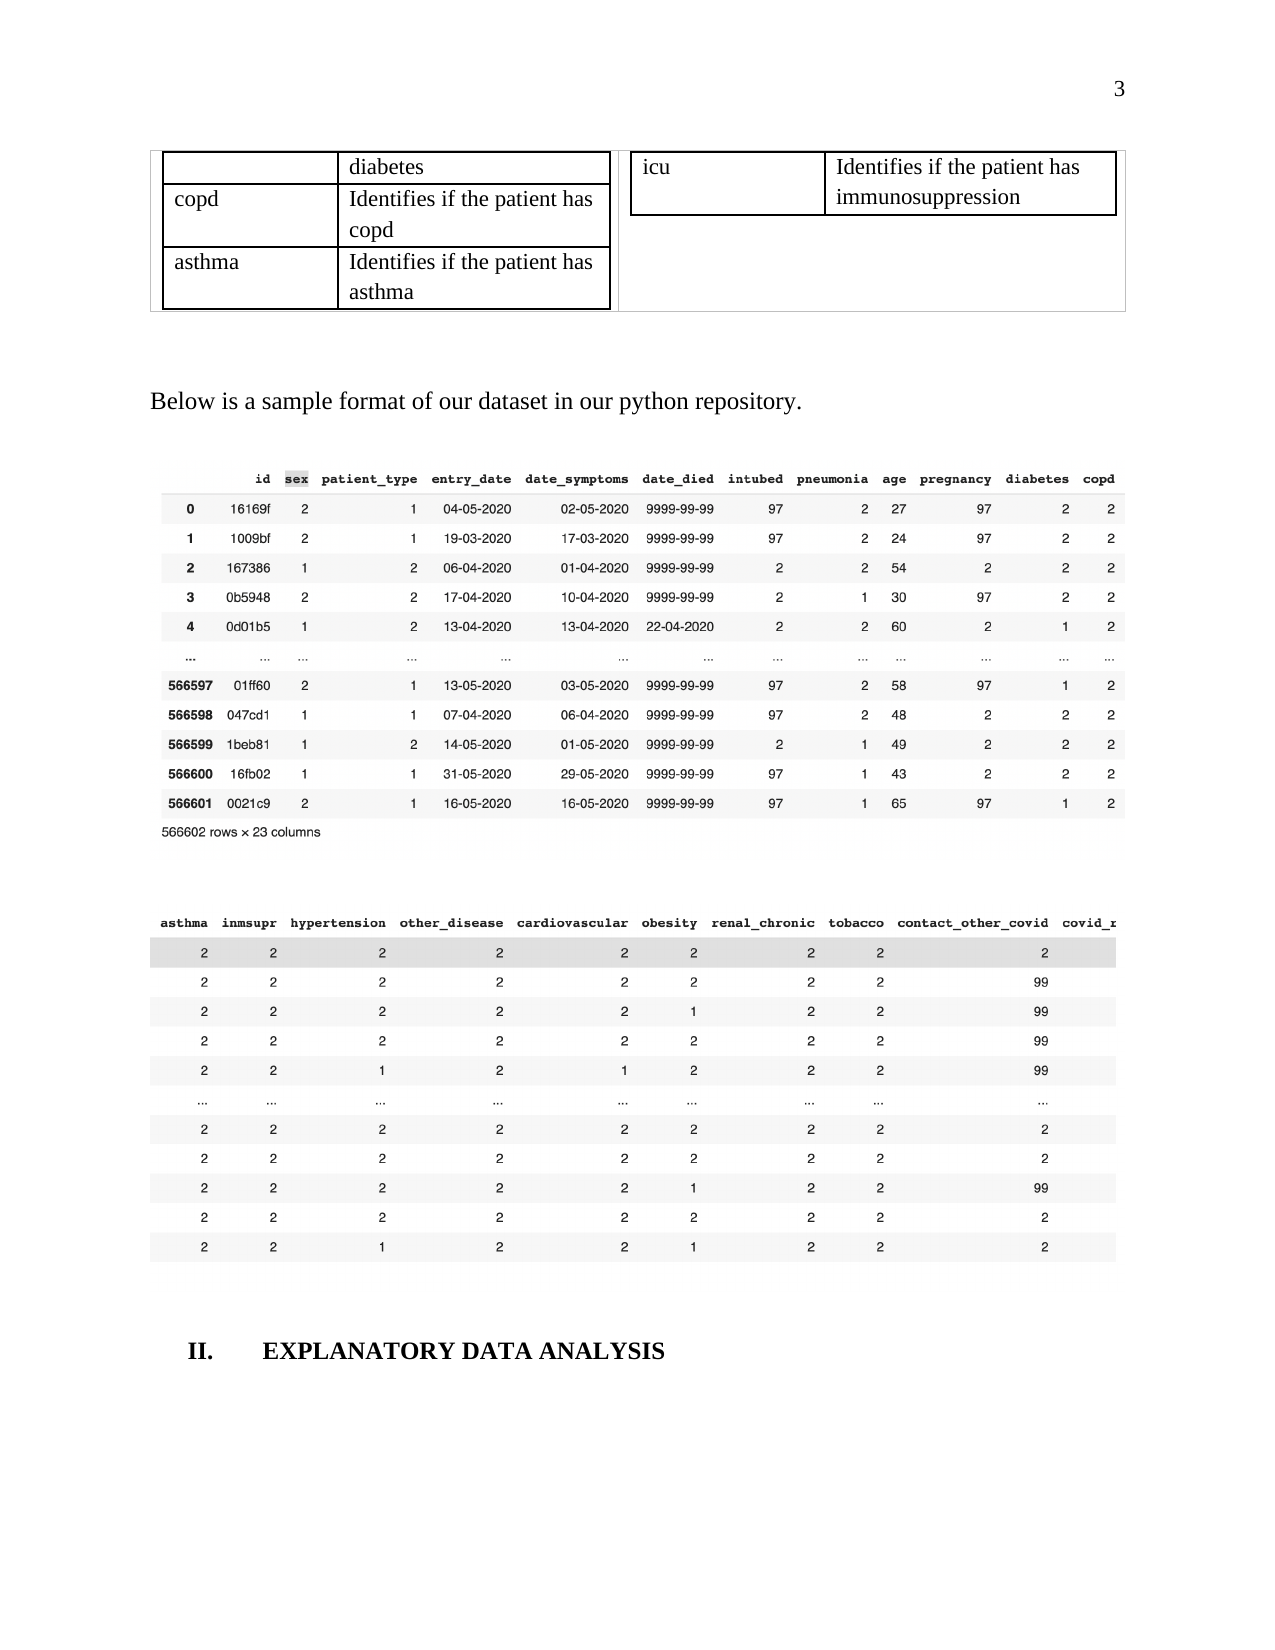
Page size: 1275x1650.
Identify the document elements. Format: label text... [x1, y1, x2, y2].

table_header [151, 151, 618, 311]
picture [150, 904, 1125, 1292]
list EXPLANATORY DATA ANALYSIS [187, 1336, 1125, 1365]
table_header [619, 151, 1125, 311]
text Below is a sample format of our dataset in our python repository. [150, 386, 1125, 414]
picture [150, 460, 1125, 860]
